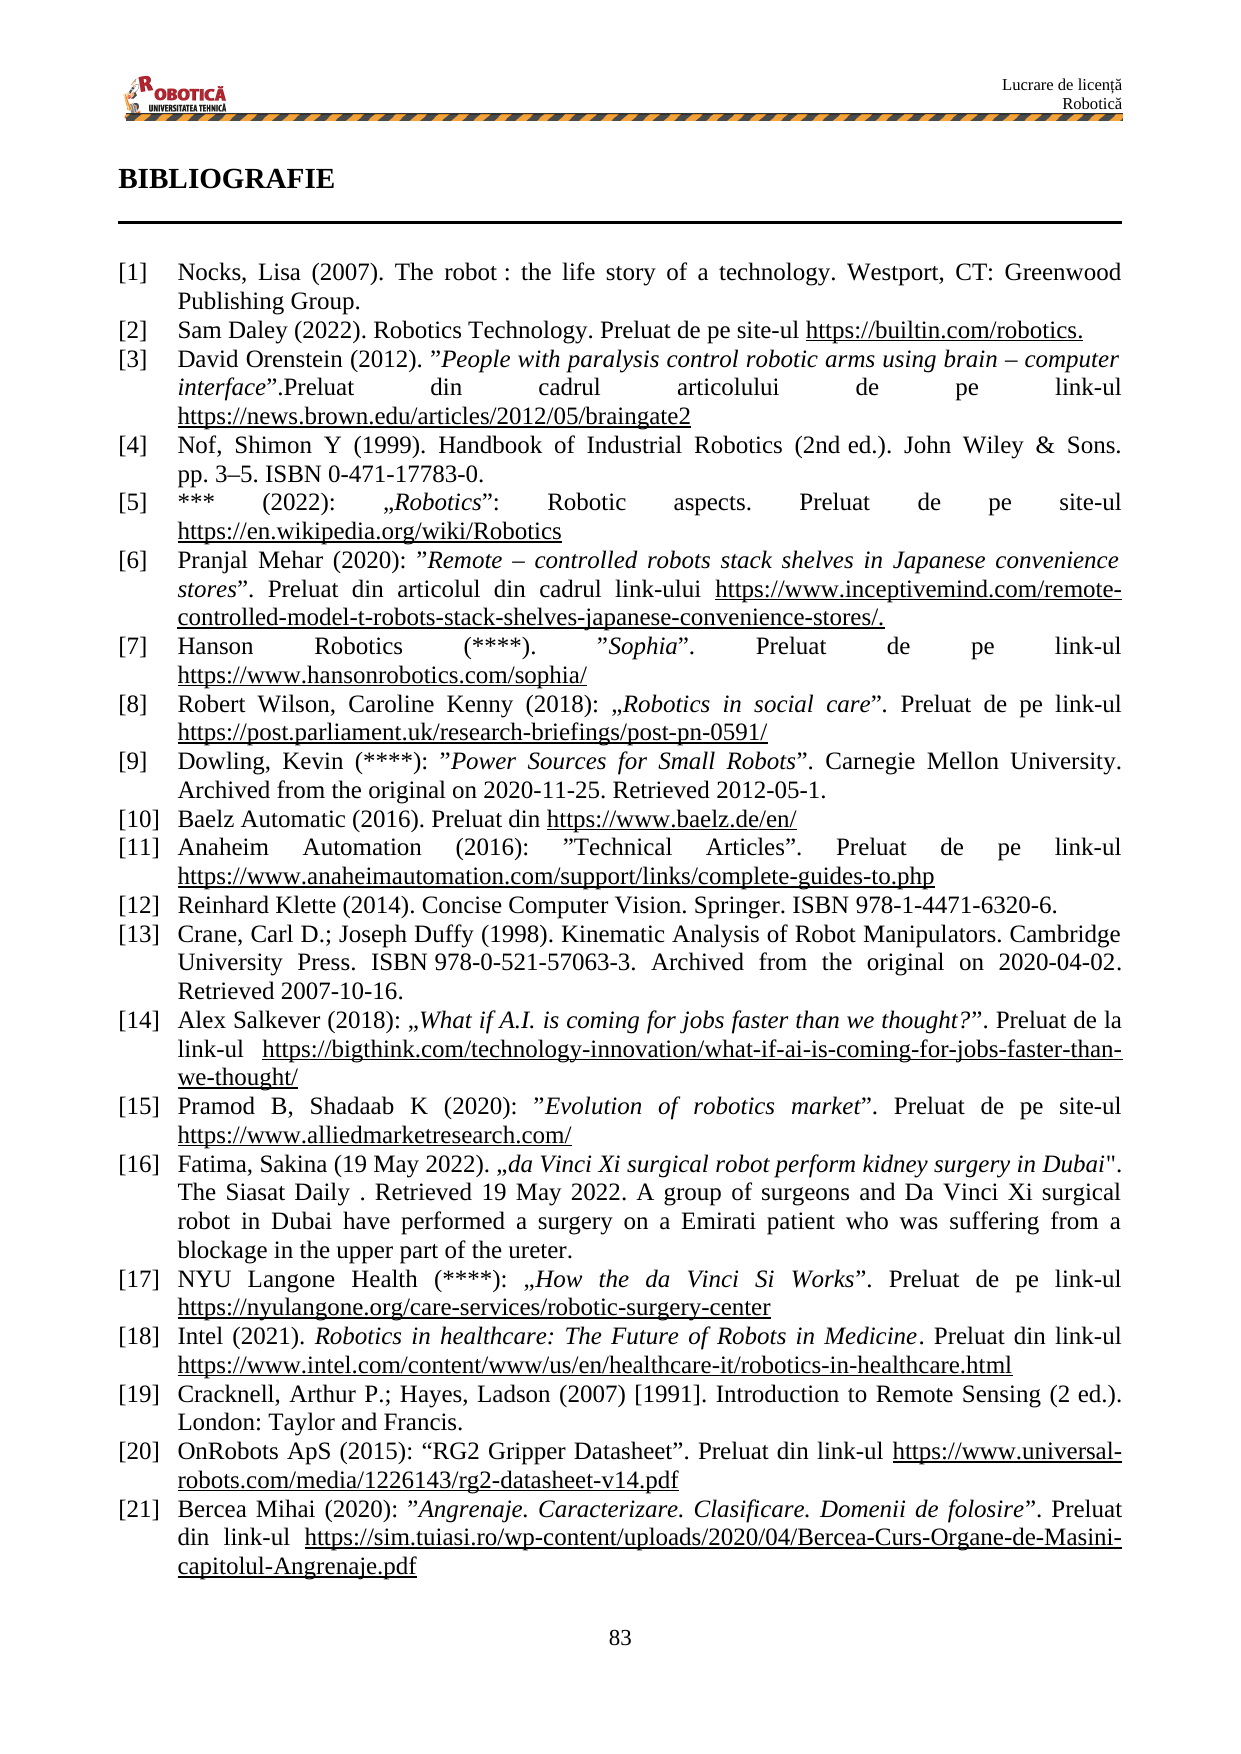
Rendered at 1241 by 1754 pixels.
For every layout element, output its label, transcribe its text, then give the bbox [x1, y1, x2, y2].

list Nof, Shimon Y (1999). Handbook of Industrial Robotics (2nd ed.). John Wiley & Sons. pp. 3–5. ISBN 0-471-17783-0. [118, 430, 1122, 487]
list Pramod B, Shadaab K (2020): ”Evolution of robotics market”. Preluat de pe site-ul https://www.alliedmarketresearch.com/ [118, 1091, 1122, 1149]
list Fatima, Sakina (19 May 2022). „da Vinci Xi surgical robot perform kidney surgery in Dubai". The Siasat Daily . Retrieved 19 May 2022. A group of surgeons and Da Vinci Xi surgical robot in Dubai have performed a surgery on a Emirati patient who was suffering from a blockage in the upper part of the ureter. [118, 1149, 1122, 1264]
list Cracknell, Arthur P.; Hayes, Ladson (2007) [1991]. Introduction to Remote Sensing (2 ed.). London: Taylor and Francis. [118, 1379, 1122, 1436]
list Reinhard Klette (2014). Concise Computer Vision. Springer. ISBN 978-1-4471-6320-6. [118, 890, 1122, 919]
list Bercea Mihai (2020): ”Angrenaje. Caracterizare. Clasificare. Domenii de folosire”. Preluat din link-ul https://sim.tuiasi.ro/wp-content/uploads/2020/04/Bercea-Curs-Organe-de-Masini-capitolul-Angrenaje.pdf [118, 1494, 1122, 1580]
picture [121, 75, 1123, 122]
list Anaheim Automation (2016): ”Technical Articles”. Preluat de pe link-ul https://www.anaheimautomation.com/support/links/complete-guides-to.php [118, 832, 1122, 890]
list Dowling, Kevin (****): ”Power Sources for Small Robots”. Carnegie Mellon University. Archived from the original on 2020-11-25. Retrieved 2012-05-1. [118, 746, 1122, 804]
list *** (2022): „Robotics”: Robotic aspects. Preluat de pe site-ul https://en.wikipedia.org/wiki/Robotics [118, 487, 1122, 545]
list OnRobots ApS (2015): “RG2 Gripper Datasheet”. Preluat din link-ul https://www.universal-robots.com/media/1226143/rg2-datasheet-v14.pdf [118, 1436, 1122, 1494]
list Baelz Automatic (2016). Preluat din https://www.baelz.de/en/ [118, 804, 1122, 832]
list Crane, Carl D.; Joseph Duffy (1998). Kinematic Analysis of Robot Manipulators. Cambridge University Press. ISBN 978-0-521-57063-3. Archived from the original on 2020-04-02. Retrieved 2007-10-16. [118, 919, 1122, 1005]
list Robert Wilson, Caroline Kenny (2018): „Robotics in social care”. Preluat de pe link-ul https://post.parliament.uk/research-briefings/post-pn-0591/ [118, 689, 1122, 746]
list Intel (2021). Robotics in healthcare: The Future of Robots in Medicine. Preluat din link-ul https://www.intel.com/content/www/us/en/healthcare-it/robotics-in-healthcare.html [118, 1321, 1122, 1379]
text BIBLIOGRAFIE [118, 161, 1122, 195]
list Pranjal Mehar (2020): ”Remote – controlled robots stack shelves in Japanese convenience stores”. Preluat din articolul din cadrul link-ului https://www.inceptivemind.com/remote-controlled-model-t-robots-stack-shelves-japanese-convenience-stores/. [118, 545, 1122, 631]
list Hanson Robotics (****). ”Sophia”. Preluat de pe link-ul https://www.hansonrobotics.com/sophia/ [118, 631, 1122, 689]
list Nocks, Lisa (2007). The robot : the life story of a technology. Westport, CT: Greenwood Publishing Group. [118, 257, 1122, 315]
list David Orenstein (2012). ”People with paralysis control robotic arms using brain – computer interface”.Preluat din cadrul articolului de pe link-ul https://news.brown.edu/articles/2012/05/braingate2 [118, 344, 1122, 430]
list Alex Salkever (2018): „What if A.I. is coming for jobs faster than we thought?”. Preluat de la link-ul https://bigthink.com/technology-innovation/what-if-ai-is-coming-for-jobs-faster-than-we-thought/ [118, 1005, 1122, 1091]
list NYU Langone Health (****): „How the da Vinci Si Works”. Preluat de pe link-ul https://nyulangone.org/care-services/robotic-surgery-center [118, 1264, 1122, 1321]
list Sam Daley (2022). Robotics Technology. Preluat de pe site-ul https://builtin.com/robotics. [118, 315, 1122, 344]
